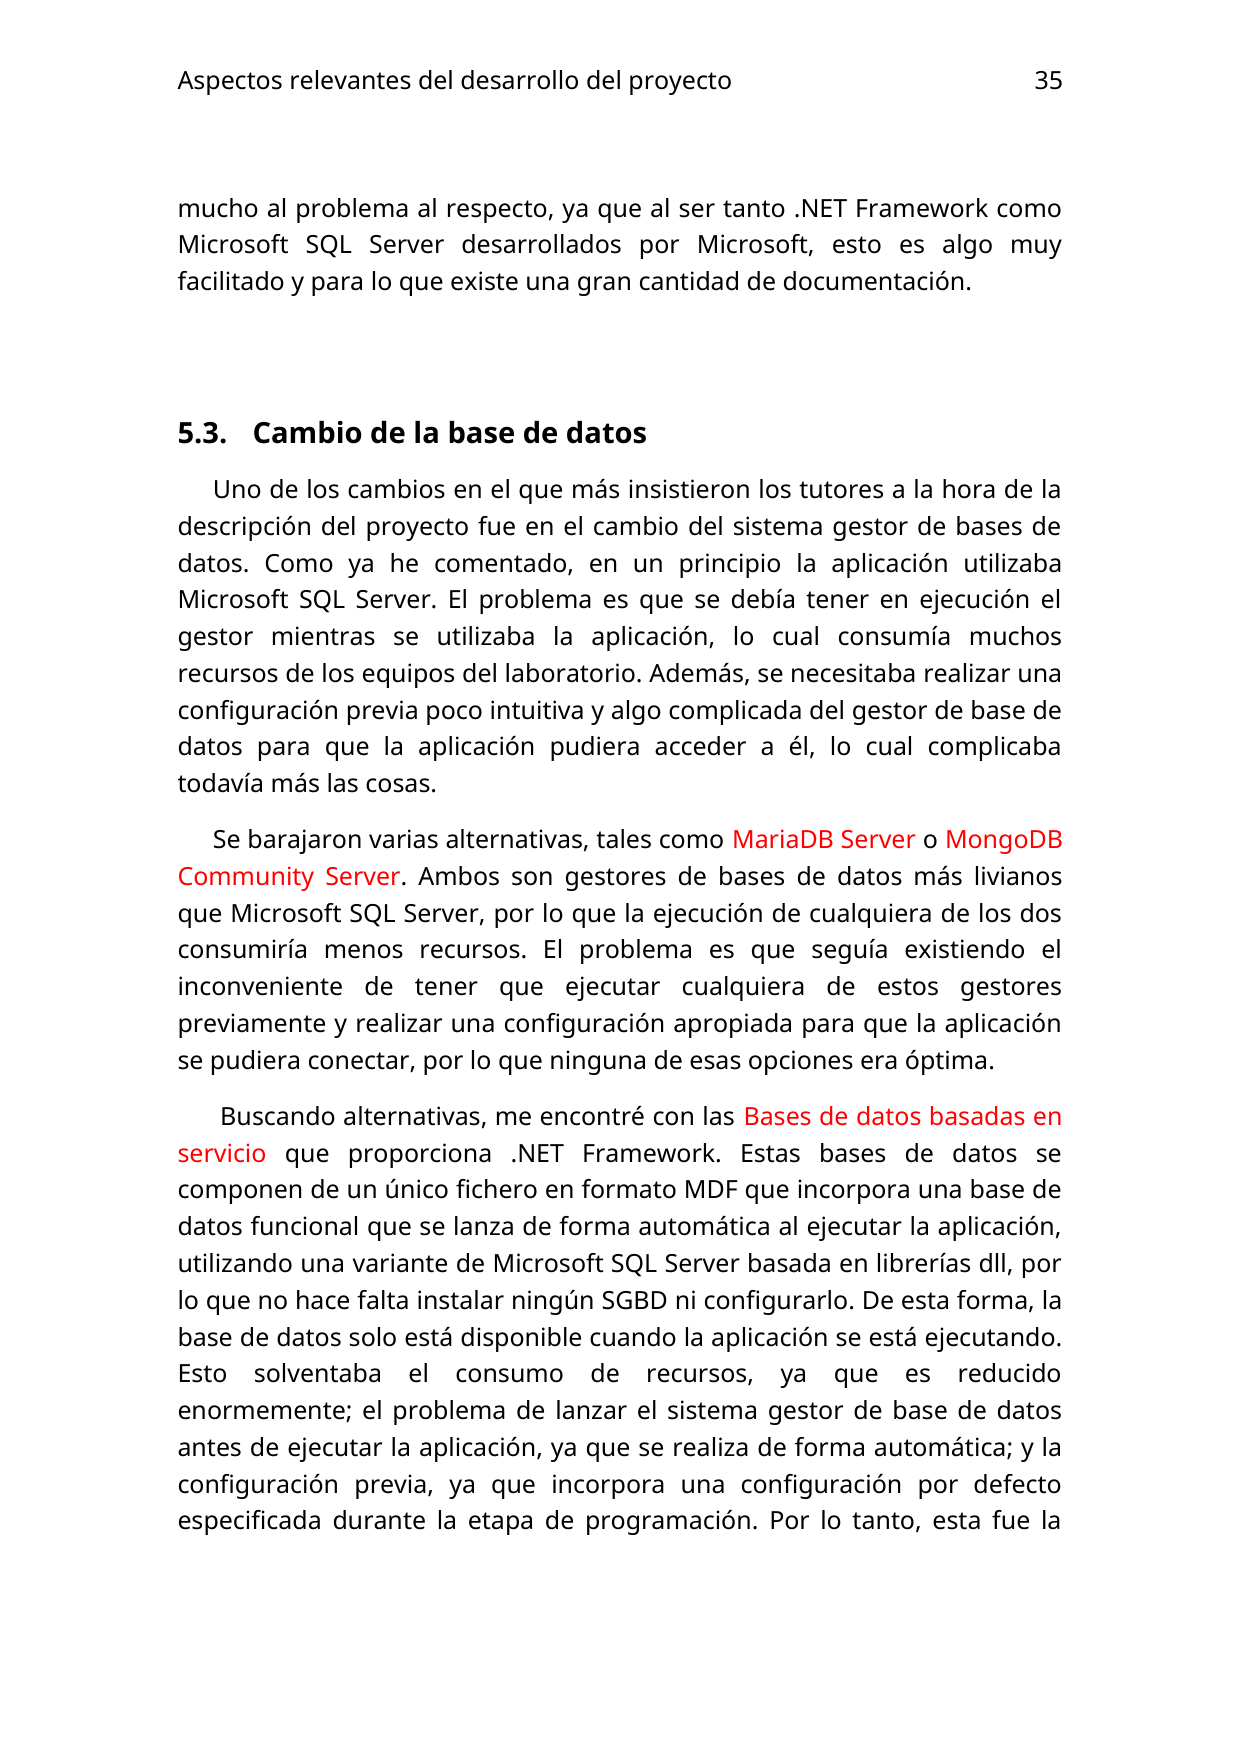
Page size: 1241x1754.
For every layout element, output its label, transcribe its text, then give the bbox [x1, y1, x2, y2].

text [177, 1098, 1063, 1537]
text Uno de los cambios en el que más insistieron los tutores a la hora de la descripción del proyecto fue en el cambio del sistema gestor de bases de datos. Como ya he comentado, en un principio la aplicación utilizaba Microsoft SQL Server. El problema es que se debía tener en ejecución el gestor mientras se utilizaba la aplicación, lo cual consumía muchos recursos de los equipos del laboratorio. Además, se necesitaba realizar una configuración previa poco intuitiva y algo complicada del gestor de base de datos para que la aplicación pudiera acceder a él, lo cual complicaba todavía más las cosas. [177, 472, 1063, 800]
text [177, 190, 1063, 298]
text Se barajaron varias alternativas, tales como MariaDB Server o MongoDB Community Server. Ambos son gestores de bases de datos más livianos que Microsoft SQL Server, por lo que la ejecución de cualquiera de los dos consumiría menos recursos. El problema es que seguía existiendo el inconveniente de tener que ejecutar cualquiera de estos gestores previamente y realizar una configuración apropiada para que la aplicación se pudiera conectar, por lo que ninguna de esas opciones era óptima. [177, 822, 1063, 1077]
list Cambio de la base de datos [177, 413, 1063, 452]
